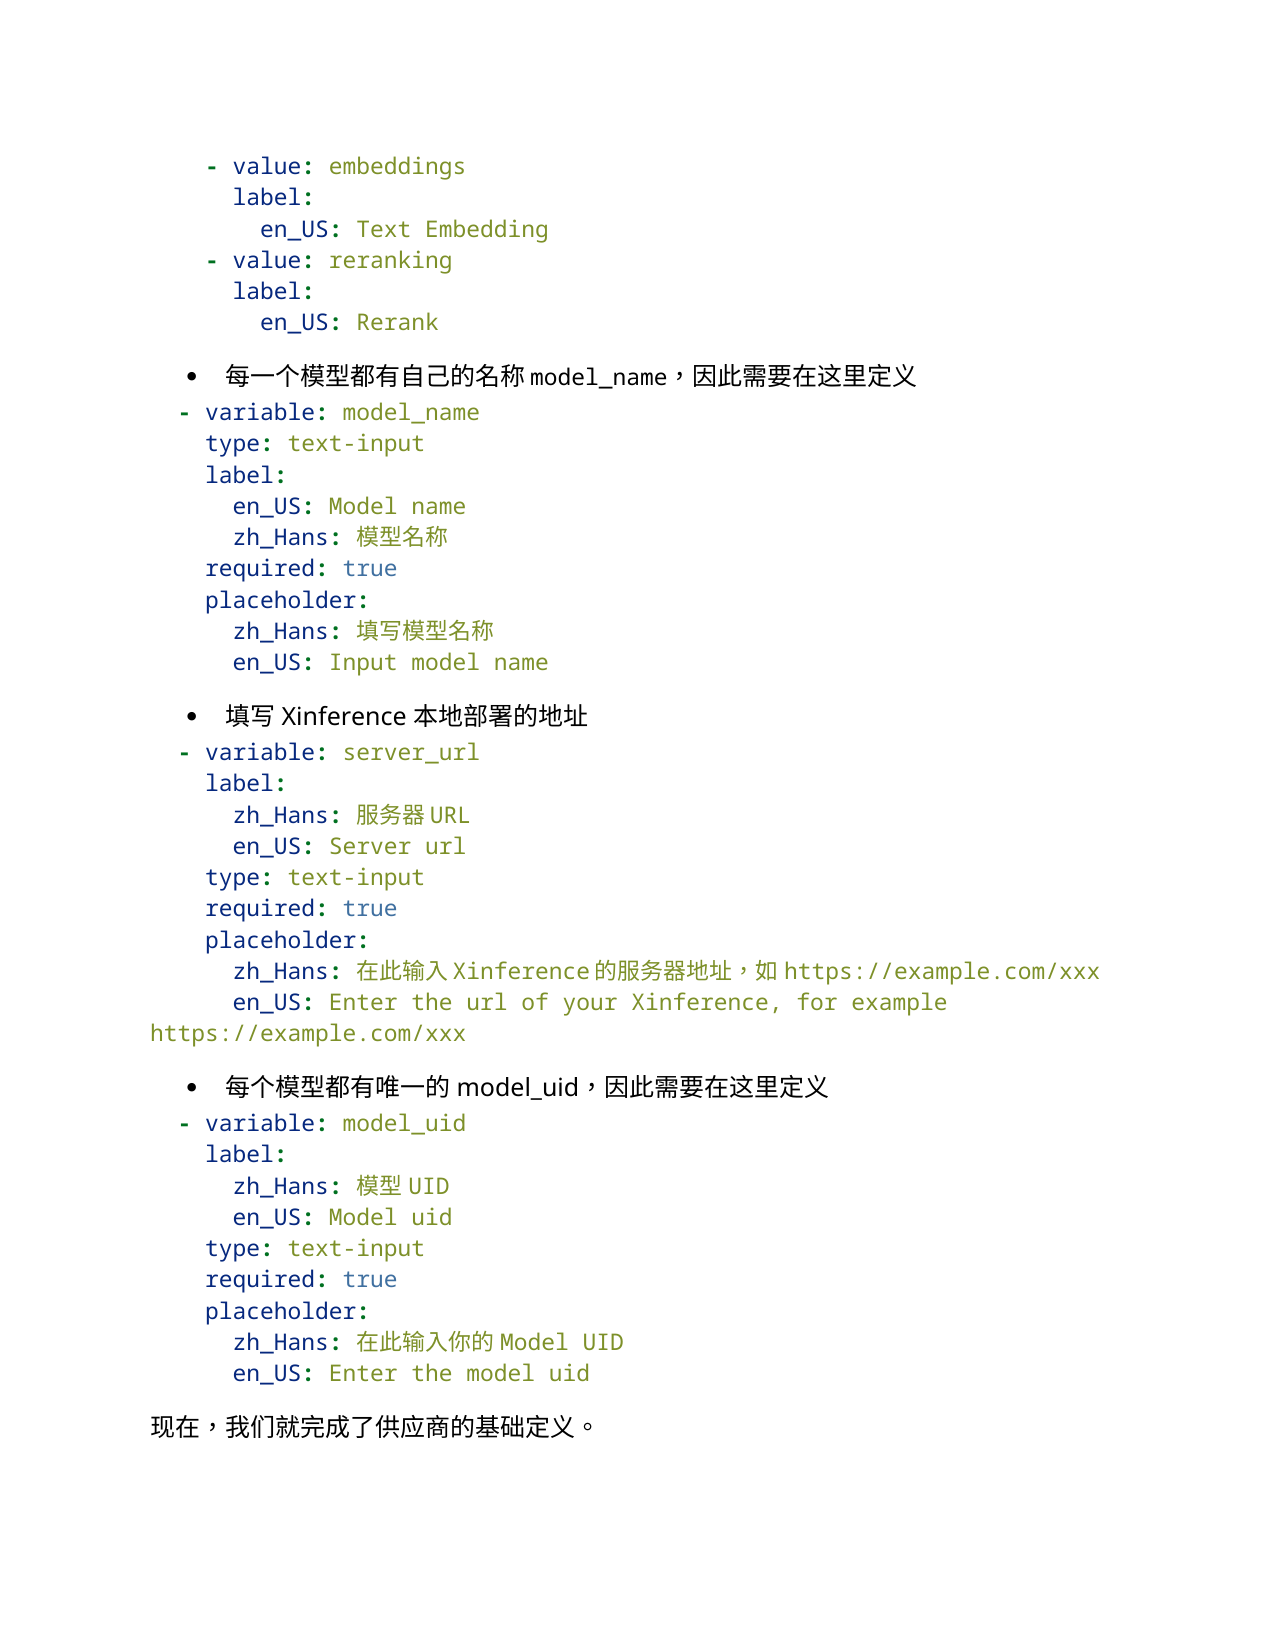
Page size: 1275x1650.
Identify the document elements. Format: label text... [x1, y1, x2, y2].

text - variable: model_uid label: zh_Hans: 模型 UID en_US: Model uid type: text-input required: true placeholder: zh_Hans: 在此输入你的 Model UID en_US: Enter the model uid [150, 1107, 1125, 1388]
list 每个模型都有唯一的 model_uid，因此需要在这里定义 [187, 1069, 1125, 1103]
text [150, 150, 1125, 337]
list 每一个模型都有自己的名称model_name，因此需要在这里定义 [187, 358, 1125, 392]
text - variable: model_name type: text-input label: en_US: Model name zh_Hans: 模型名称 required: true placeholder: zh_Hans: 填写模型名称 en_US: Input model name [150, 396, 1125, 677]
text - variable: server_url label: zh_Hans: 服务器URL en_US: Server url type: text-input required: true placeholder: zh_Hans: 在此输入Xinference的服务器地址，如 https://example.com/xxx en_US: Enter the url of your Xinference, for example https://example.com/xxx [150, 736, 1125, 1048]
text 现在，我们就完成了供应商的基础定义。 [150, 1409, 1125, 1443]
list 填写 Xinference 本地部署的地址 [187, 698, 1125, 732]
